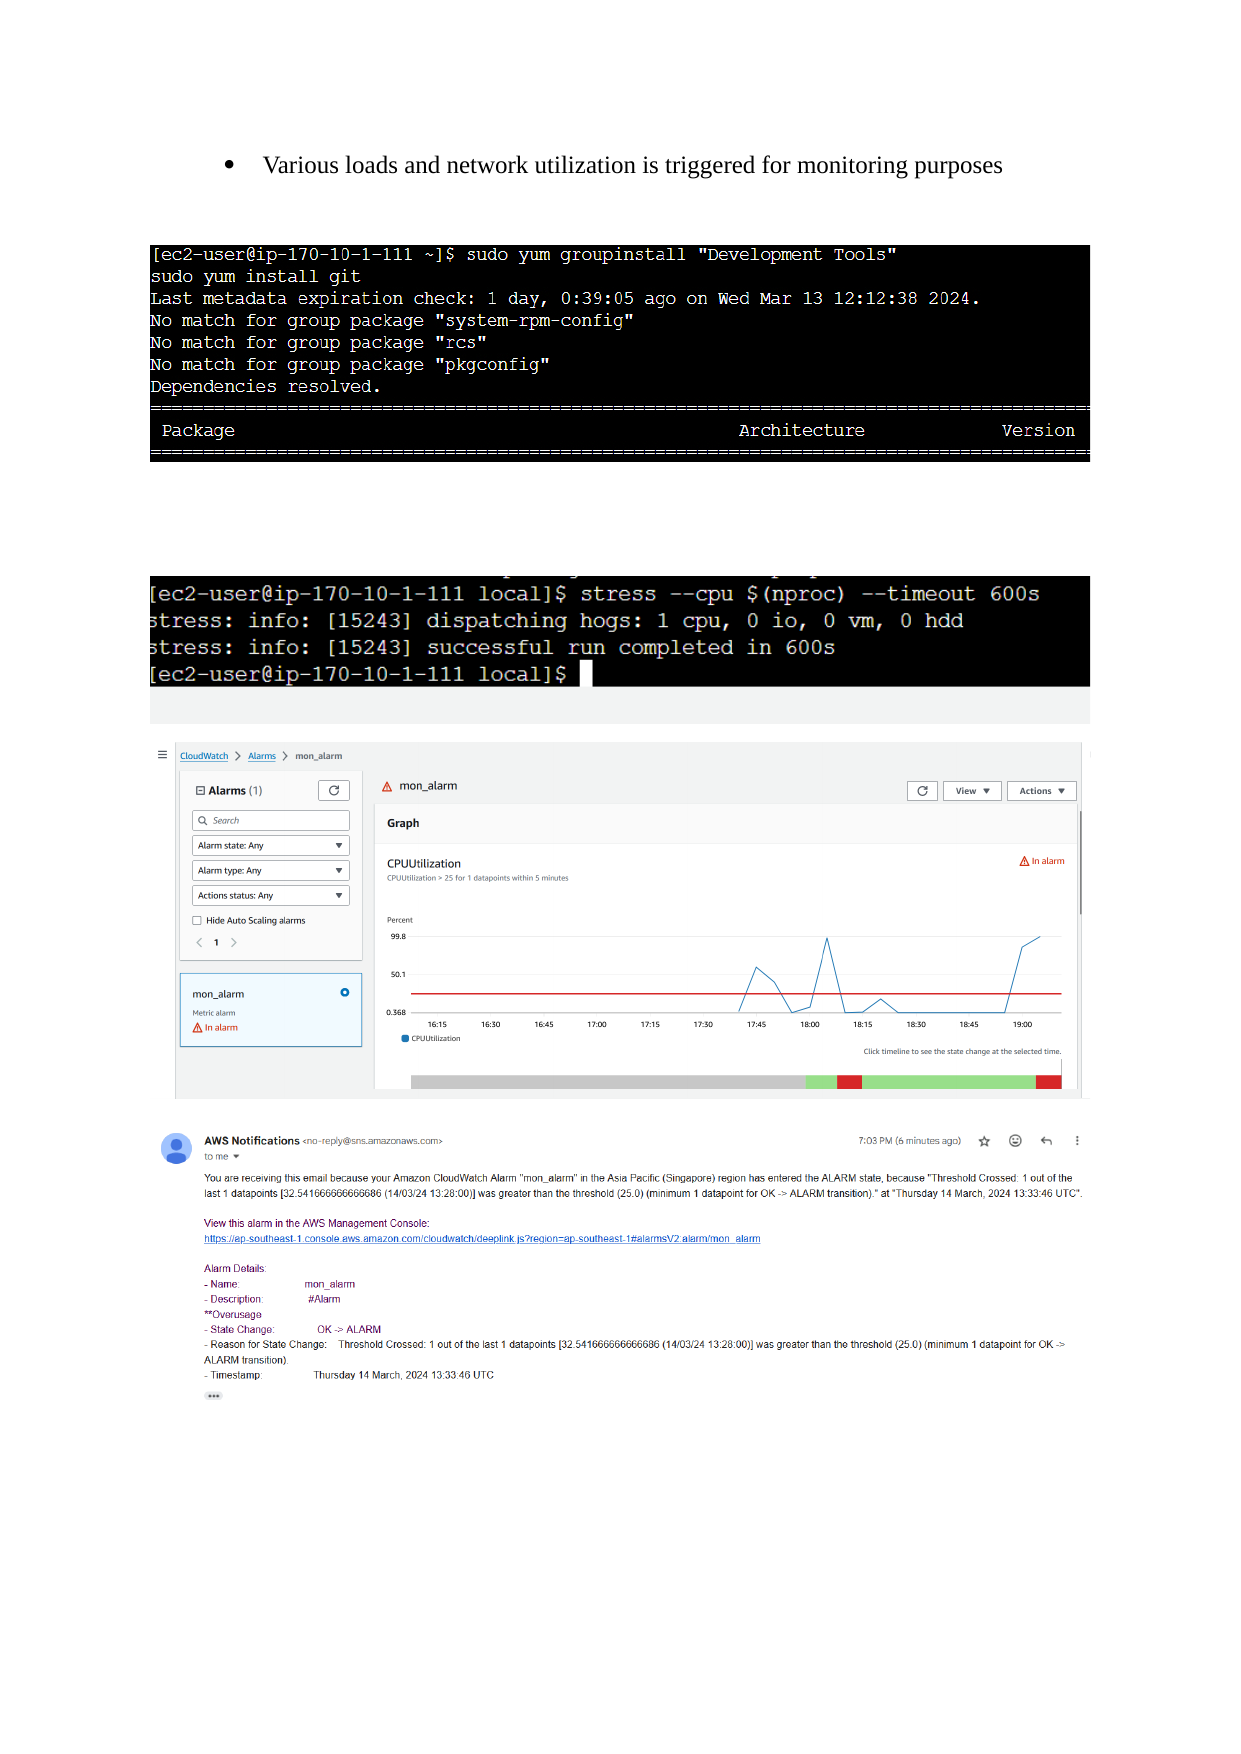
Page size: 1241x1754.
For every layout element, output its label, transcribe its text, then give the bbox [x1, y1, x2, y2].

list Various loads and network utilization is triggered for monitoring purposes [225, 150, 1090, 179]
picture [150, 1117, 1091, 1429]
picture [150, 742, 1091, 1099]
picture [150, 576, 1091, 724]
picture [150, 245, 1091, 462]
